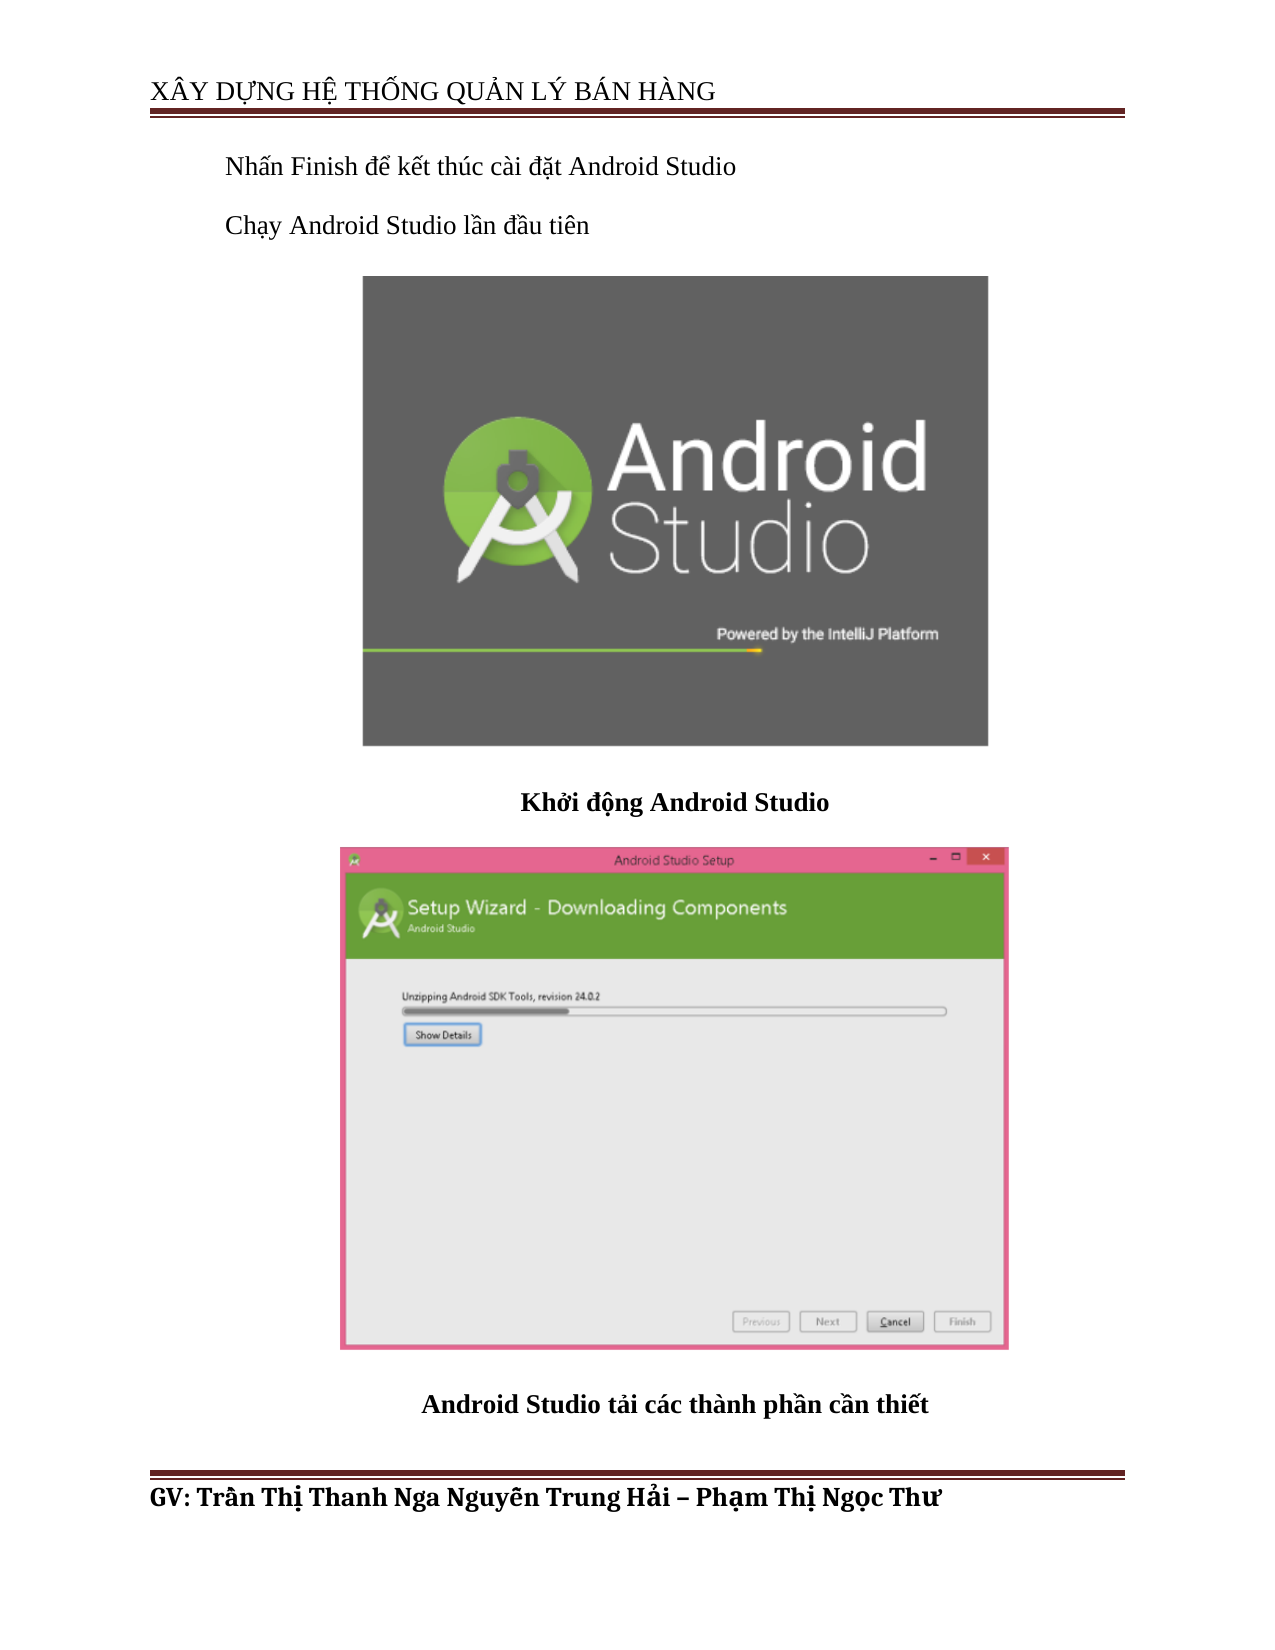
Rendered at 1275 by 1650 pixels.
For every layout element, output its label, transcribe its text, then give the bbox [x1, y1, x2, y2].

text Android Studio tải các thành phần cần thiết [150, 1388, 1125, 1419]
picture [361, 276, 989, 751]
text Khởi động Android Studio [150, 786, 1125, 818]
text Chạy Android Studio lần đầu tiên [150, 209, 1125, 240]
picture [339, 845, 1011, 1352]
text Nhấn Finish để kết thúc cài đặt Android Studio [150, 150, 1125, 181]
